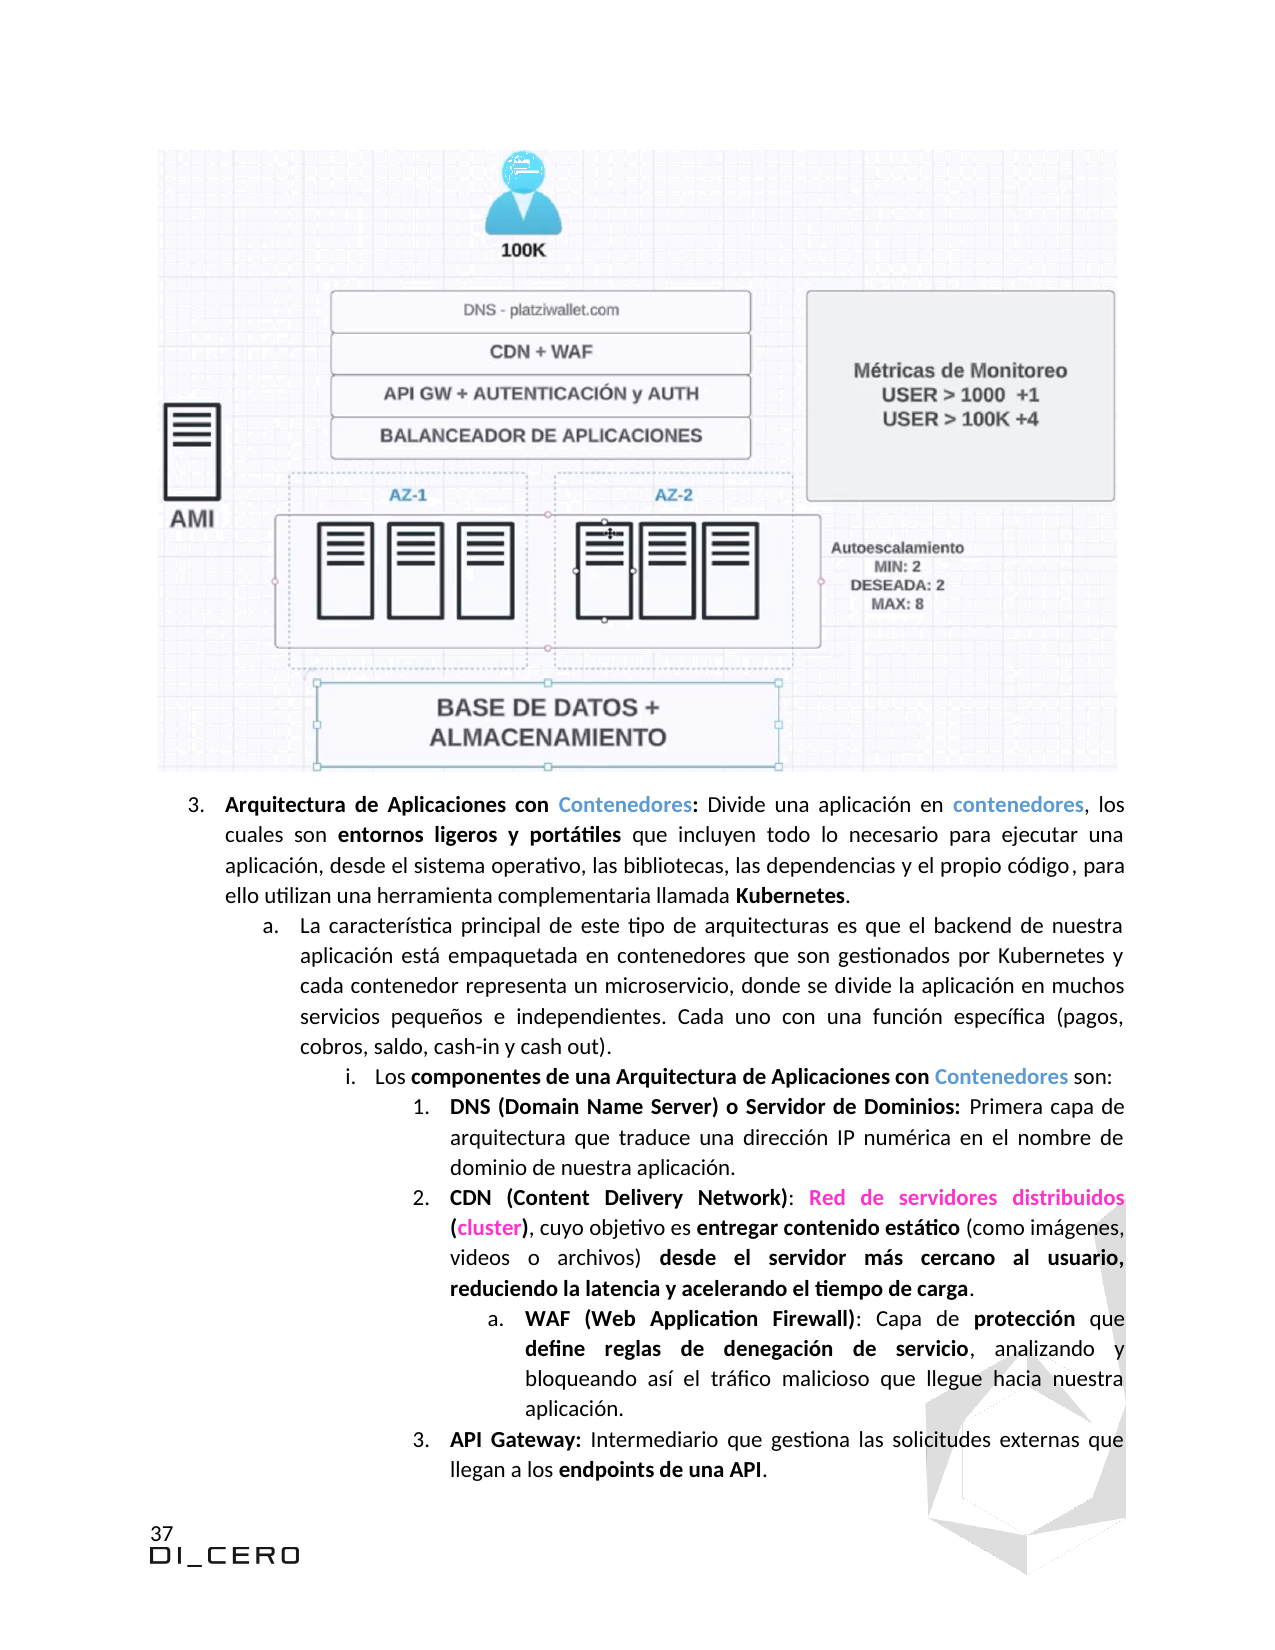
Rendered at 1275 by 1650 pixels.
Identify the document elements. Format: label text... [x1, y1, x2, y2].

picture [150, 1547, 299, 1567]
list Arquitectura de Aplicaciones con Contenedores: Divide una aplicación en contenedores, los cuales son entornos ligeros y portátiles que incluyen todo lo necesario para ejecutar una aplicación, desde el sistema operativo, las bibliotecas, las dependencias y el propio código, para ello utilizan una herramienta complementaria llamada Kubernetes. [187, 790, 1125, 909]
list DNS (Domain Name Server) o Servidor de Dominios: Primera capa de arquitectura que traduce una dirección IP numérica en el nombre de dominio de nuestra aplicación. [412, 1092, 1125, 1181]
picture [157, 150, 1118, 772]
list WAF (Web Application Firewall): Capa de protección que define reglas de denegación de servicio, analizando y bloqueando así el tráfico malicioso que llegue hacia nuestra aplicación. [487, 1304, 1125, 1423]
list CDN (Content Delivery Network): Red de servidores distribuidos (cluster), cuyo objetivo es entregar contenido estático (como imágenes, videos o archivos) desde el servidor más cercano al usuario, reduciendo la latencia y acelerando el tiempo de carga. [412, 1183, 1125, 1302]
list Los componentes de una Arquitectura de Aplicaciones con Contenedores son: [356, 1062, 1125, 1090]
list API Gateway: Intermediario que gestiona las solicitudes externas que llegan a los endpoints de una API. [412, 1425, 1125, 1483]
picture [925, 1198, 1126, 1575]
list La característica principal de este tipo de arquitecturas es que el backend de nuestra aplicación está empaquetada en contenedores que son gestionados por Kubernetes y cada contenedor representa un microservicio, donde se divide la aplicación en muchos servicios pequeños e independientes. Cada uno con una función específica (pagos, cobros, saldo, cash-in y cash out). [262, 911, 1125, 1060]
